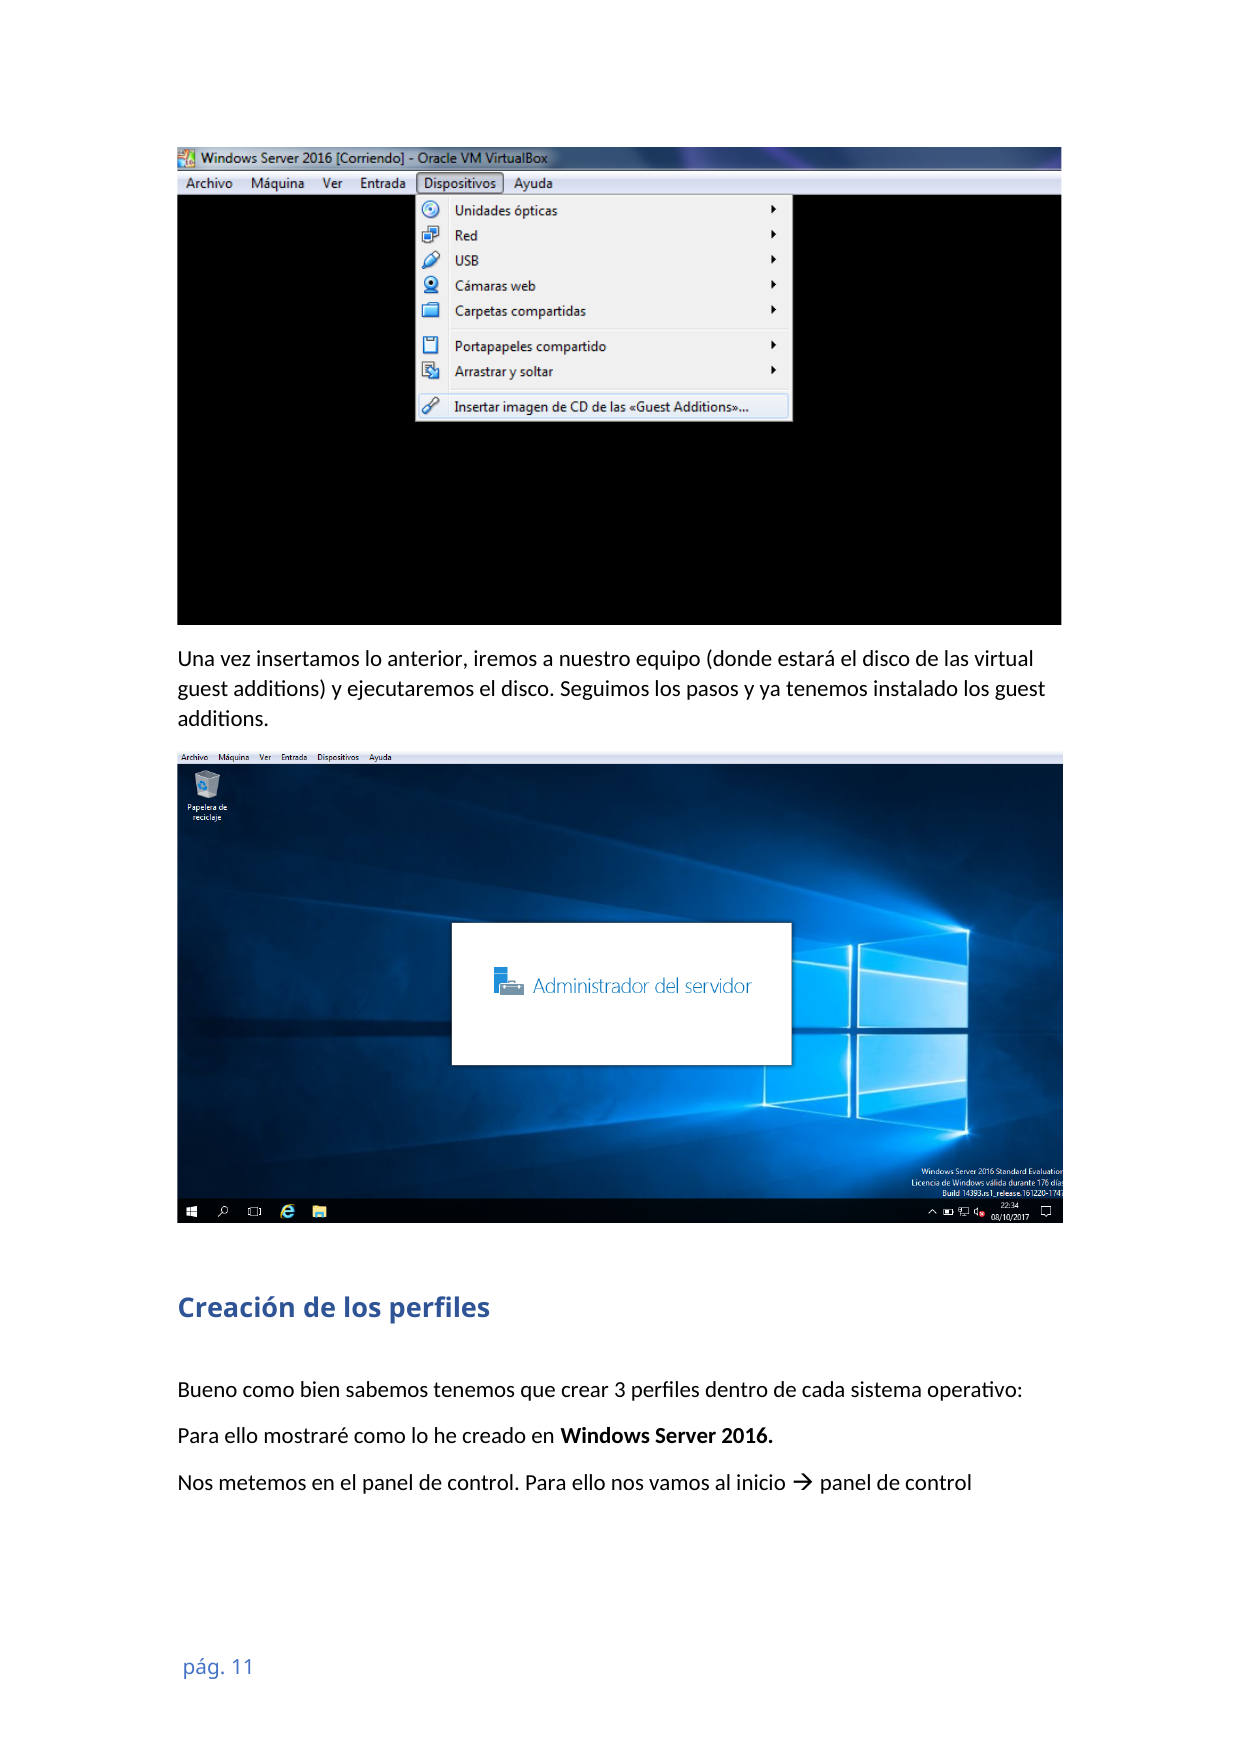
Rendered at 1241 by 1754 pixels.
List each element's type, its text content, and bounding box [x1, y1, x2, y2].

picture [177, 751, 1063, 1223]
subtitle Creación de los perfiles [177, 1288, 1063, 1325]
text Nos metemos en el panel de control. Para ello nos vamos al inicio panel de control [177, 1468, 1063, 1496]
text Para ello mostraré como lo he creado en Windows Server 2016. [177, 1422, 1063, 1449]
picture [177, 147, 1062, 625]
text Bueno como bien sabemos tenemos que crear 3 perfiles dentro de cada sistema operativo: [177, 1375, 1063, 1403]
text Una vez insertamos lo anterior, iremos a nuestro equipo (donde estará el disco de las virtual guest additions) y ejecutaremos el disco. Seguimos los pasos y ya tenemos instalado los guest additions. [177, 644, 1063, 732]
